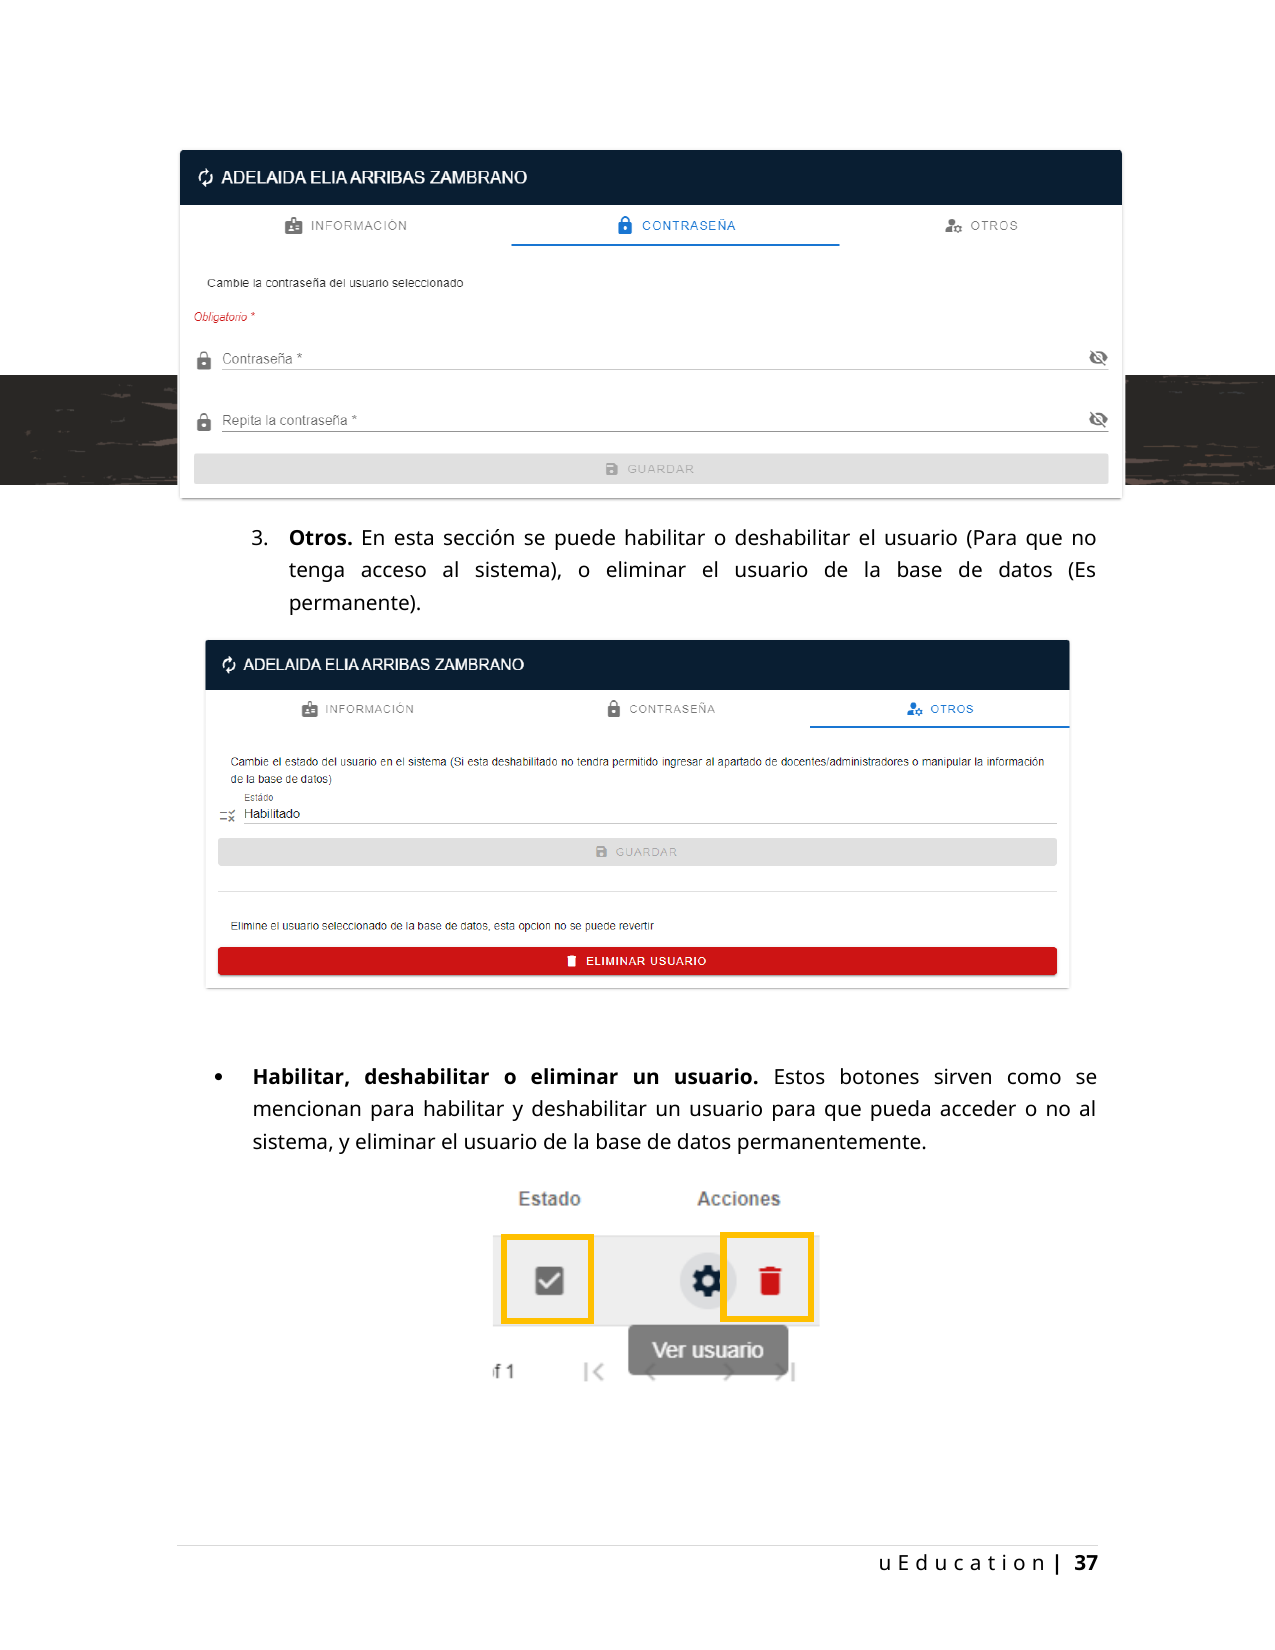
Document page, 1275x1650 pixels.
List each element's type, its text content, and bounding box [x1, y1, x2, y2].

picture [202, 637, 1073, 992]
list Otros. En esta sección se puede habilitar o deshabilitar el usuario (Para que no tenga acceso al sistema), o eliminar el usuario de la base de datos (Es permanente). [251, 523, 1098, 616]
picture [0, 147, 1275, 502]
list Habilitar, deshabilitar o eliminar un usuario. Estos botones sirven como se mencionan para habilitar y deshabilitar un usuario para que pueda acceder o no al sistema, y eliminar el usuario de la base de datos permanentemente. [215, 1062, 1098, 1155]
picture [492, 1176, 820, 1402]
